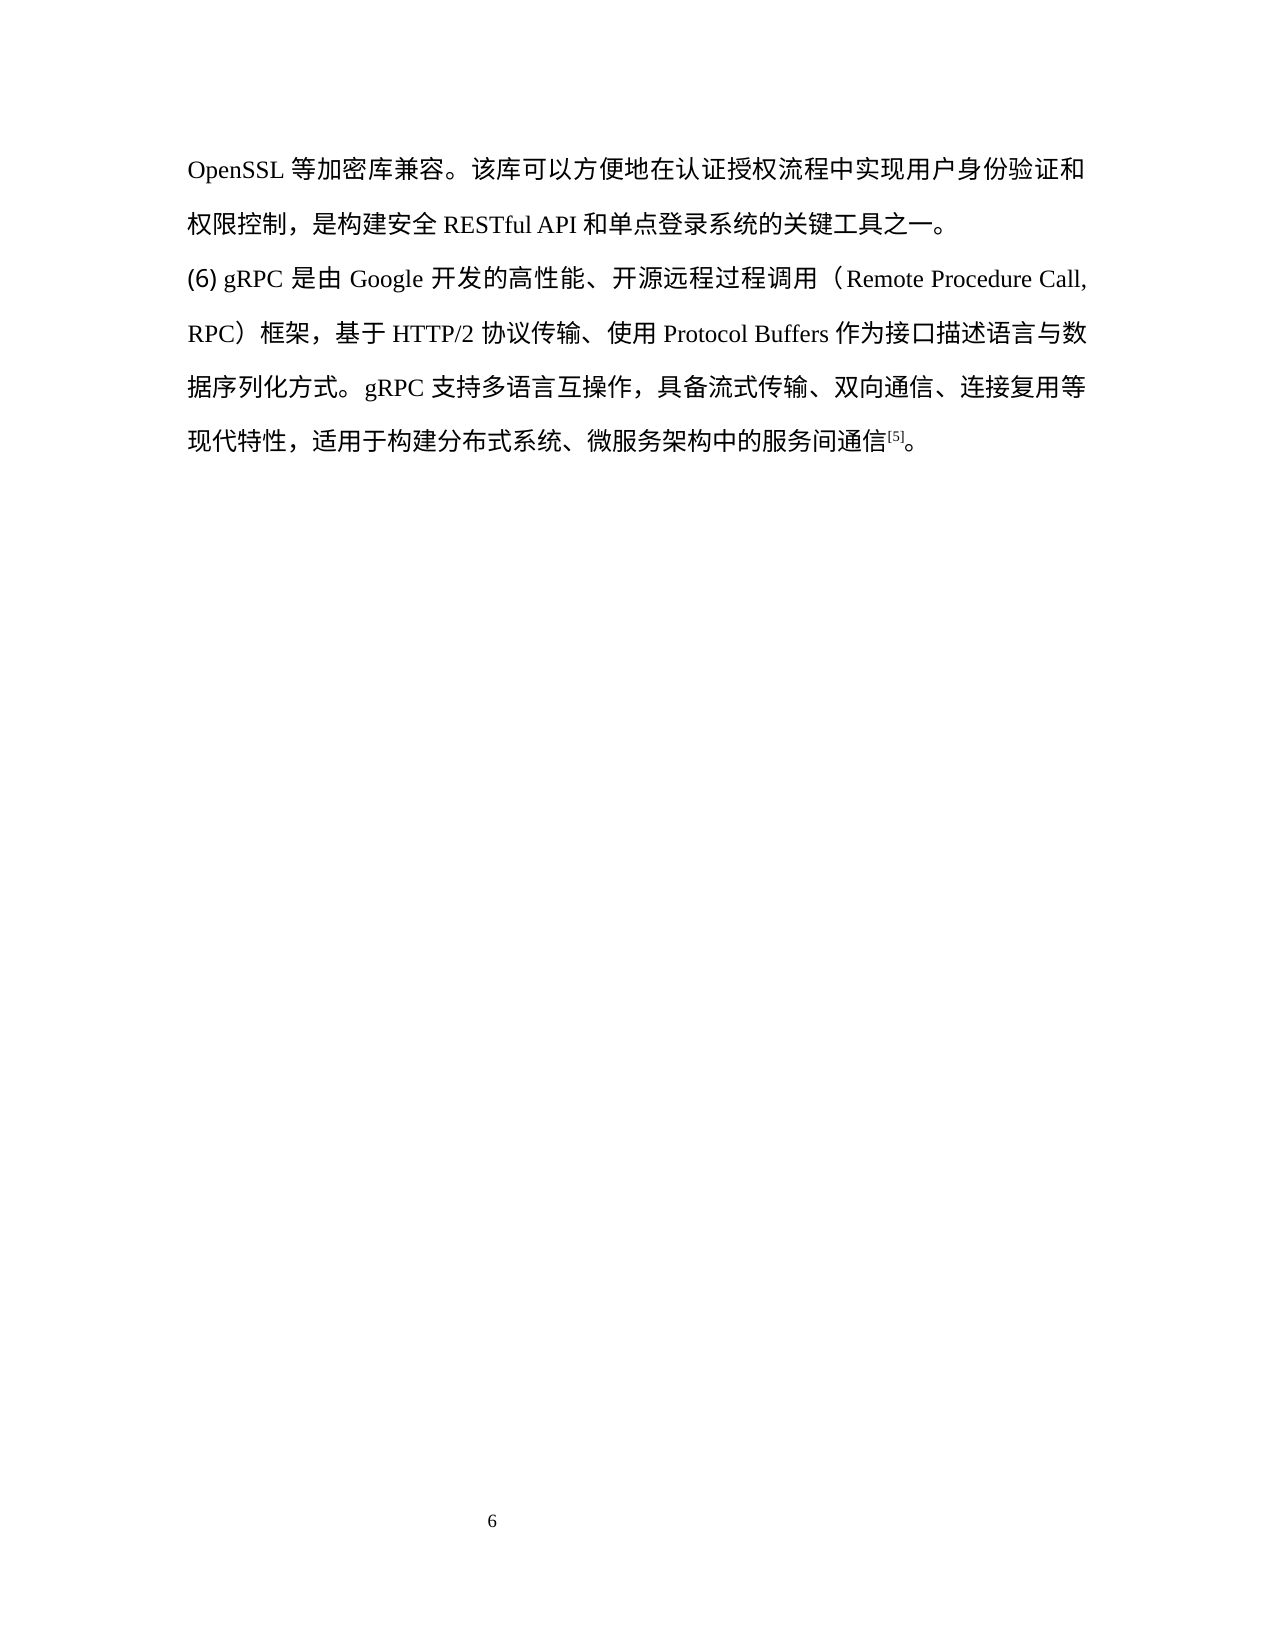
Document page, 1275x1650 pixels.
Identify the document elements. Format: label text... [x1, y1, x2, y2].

list gRPC 是由 Google 开发的高性能、开源远程过程调用（Remote Procedure Call, RPC）框架，基于 HTTP/2 协议传输、使用 Protocol Buffers 作为接口描述语言与数据序列化方式。gRPC 支持多语言互操作，具备流式传输、双向通信、连接复用等现代特性，适用于构建分布式系统、微服务架构中的服务间通信[5]。 [187, 259, 1087, 458]
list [187, 150, 1087, 241]
